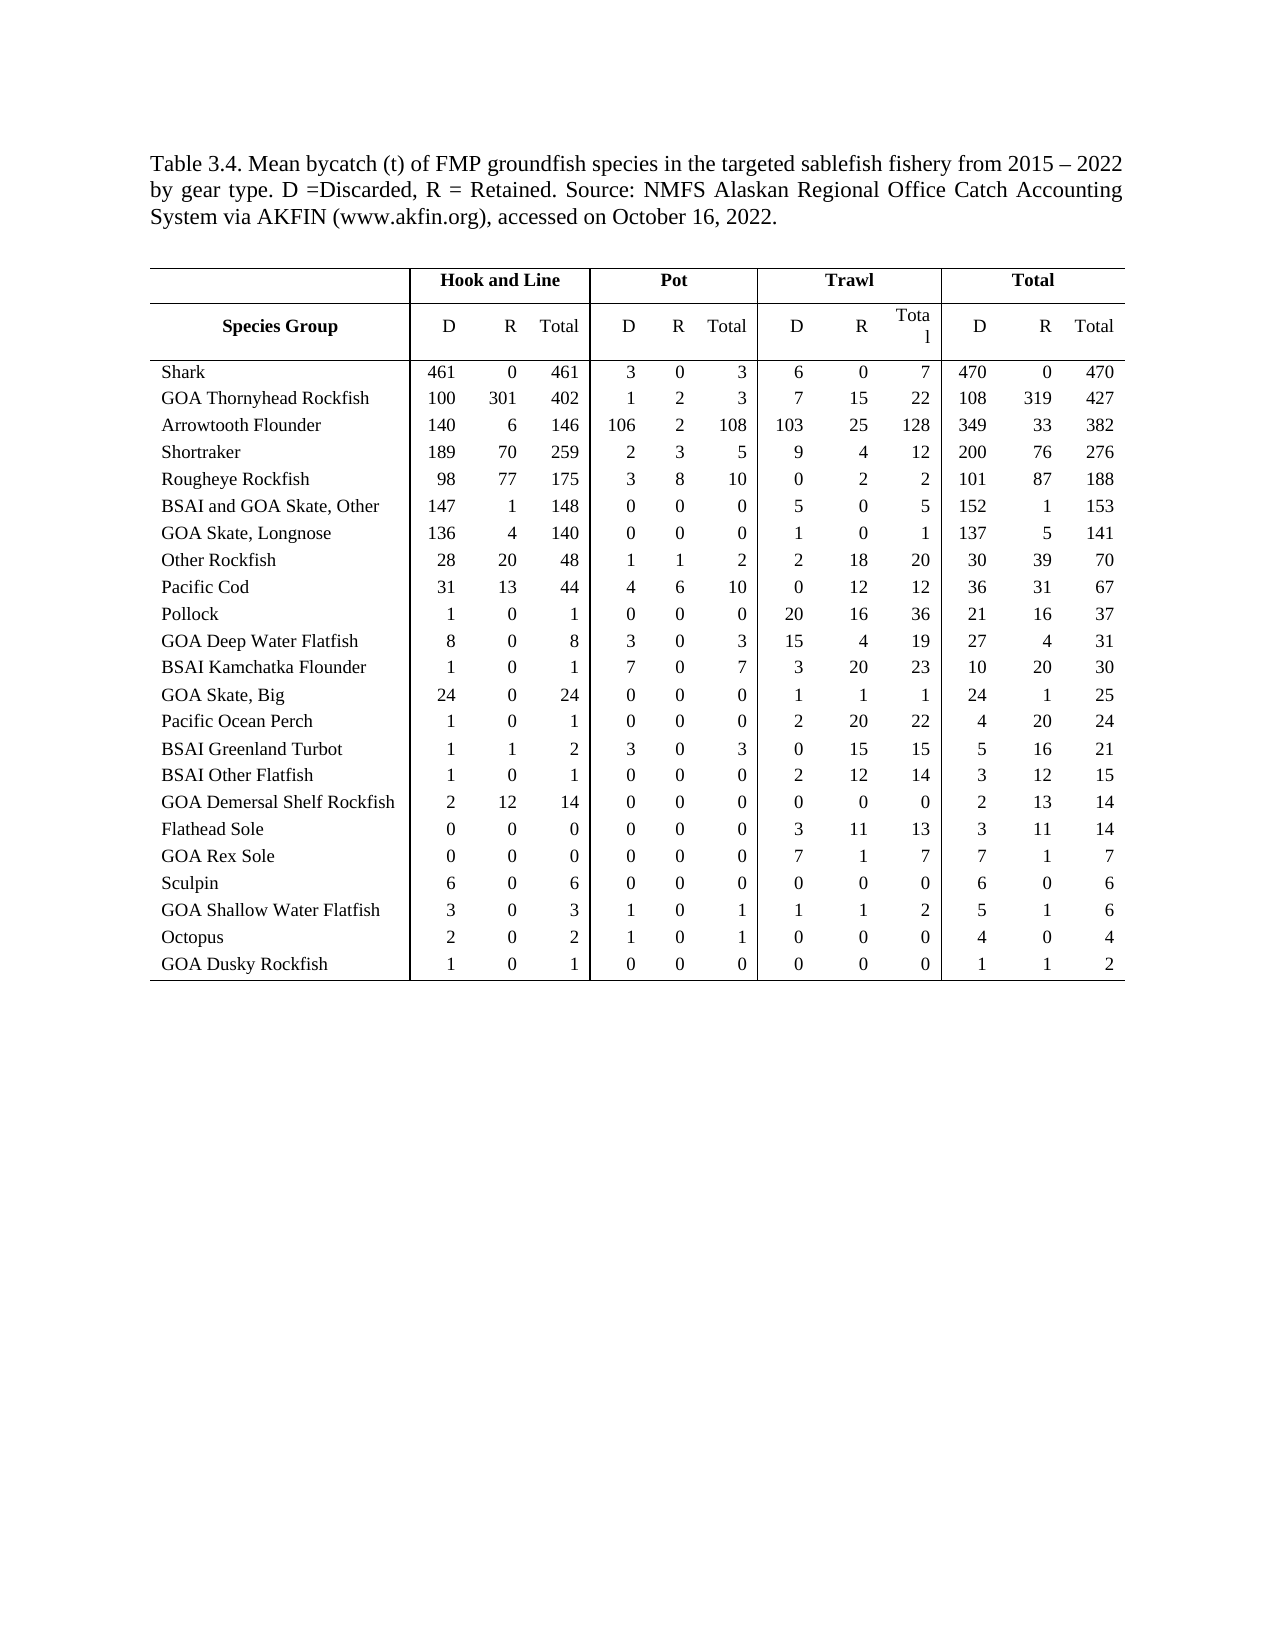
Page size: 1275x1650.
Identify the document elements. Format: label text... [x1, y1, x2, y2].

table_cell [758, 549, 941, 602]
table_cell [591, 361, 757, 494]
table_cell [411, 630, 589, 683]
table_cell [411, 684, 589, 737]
text Table 3.4. Mean bycatch (t) of FMP groundfish species in the targeted sablefish fishery from 2015 – 2022 by gear type. D =Discarded, R = Retained. Source: NMFS Alaskan Regional Office Catch Accounting System via AKFIN (www.akfin.org), accessed on October 16, 2022. [150, 150, 1125, 229]
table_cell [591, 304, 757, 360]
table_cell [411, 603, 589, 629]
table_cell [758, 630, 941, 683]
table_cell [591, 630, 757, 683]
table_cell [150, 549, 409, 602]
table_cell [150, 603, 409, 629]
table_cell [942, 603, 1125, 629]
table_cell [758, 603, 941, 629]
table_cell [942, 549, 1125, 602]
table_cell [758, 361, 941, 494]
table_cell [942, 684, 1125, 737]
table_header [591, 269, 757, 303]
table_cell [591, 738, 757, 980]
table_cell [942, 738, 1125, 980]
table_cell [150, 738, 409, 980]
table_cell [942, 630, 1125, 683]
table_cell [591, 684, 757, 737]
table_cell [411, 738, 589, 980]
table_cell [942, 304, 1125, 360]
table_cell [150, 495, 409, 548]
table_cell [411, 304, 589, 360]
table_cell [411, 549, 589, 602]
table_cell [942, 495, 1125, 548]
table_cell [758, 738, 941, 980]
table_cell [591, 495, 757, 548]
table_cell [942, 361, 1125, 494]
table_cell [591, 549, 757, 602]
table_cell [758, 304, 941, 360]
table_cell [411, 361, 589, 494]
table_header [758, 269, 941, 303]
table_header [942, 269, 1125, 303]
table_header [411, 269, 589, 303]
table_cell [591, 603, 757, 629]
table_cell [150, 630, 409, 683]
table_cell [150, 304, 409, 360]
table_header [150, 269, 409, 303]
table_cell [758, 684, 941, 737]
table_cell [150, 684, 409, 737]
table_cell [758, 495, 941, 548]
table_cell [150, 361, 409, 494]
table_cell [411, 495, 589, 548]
